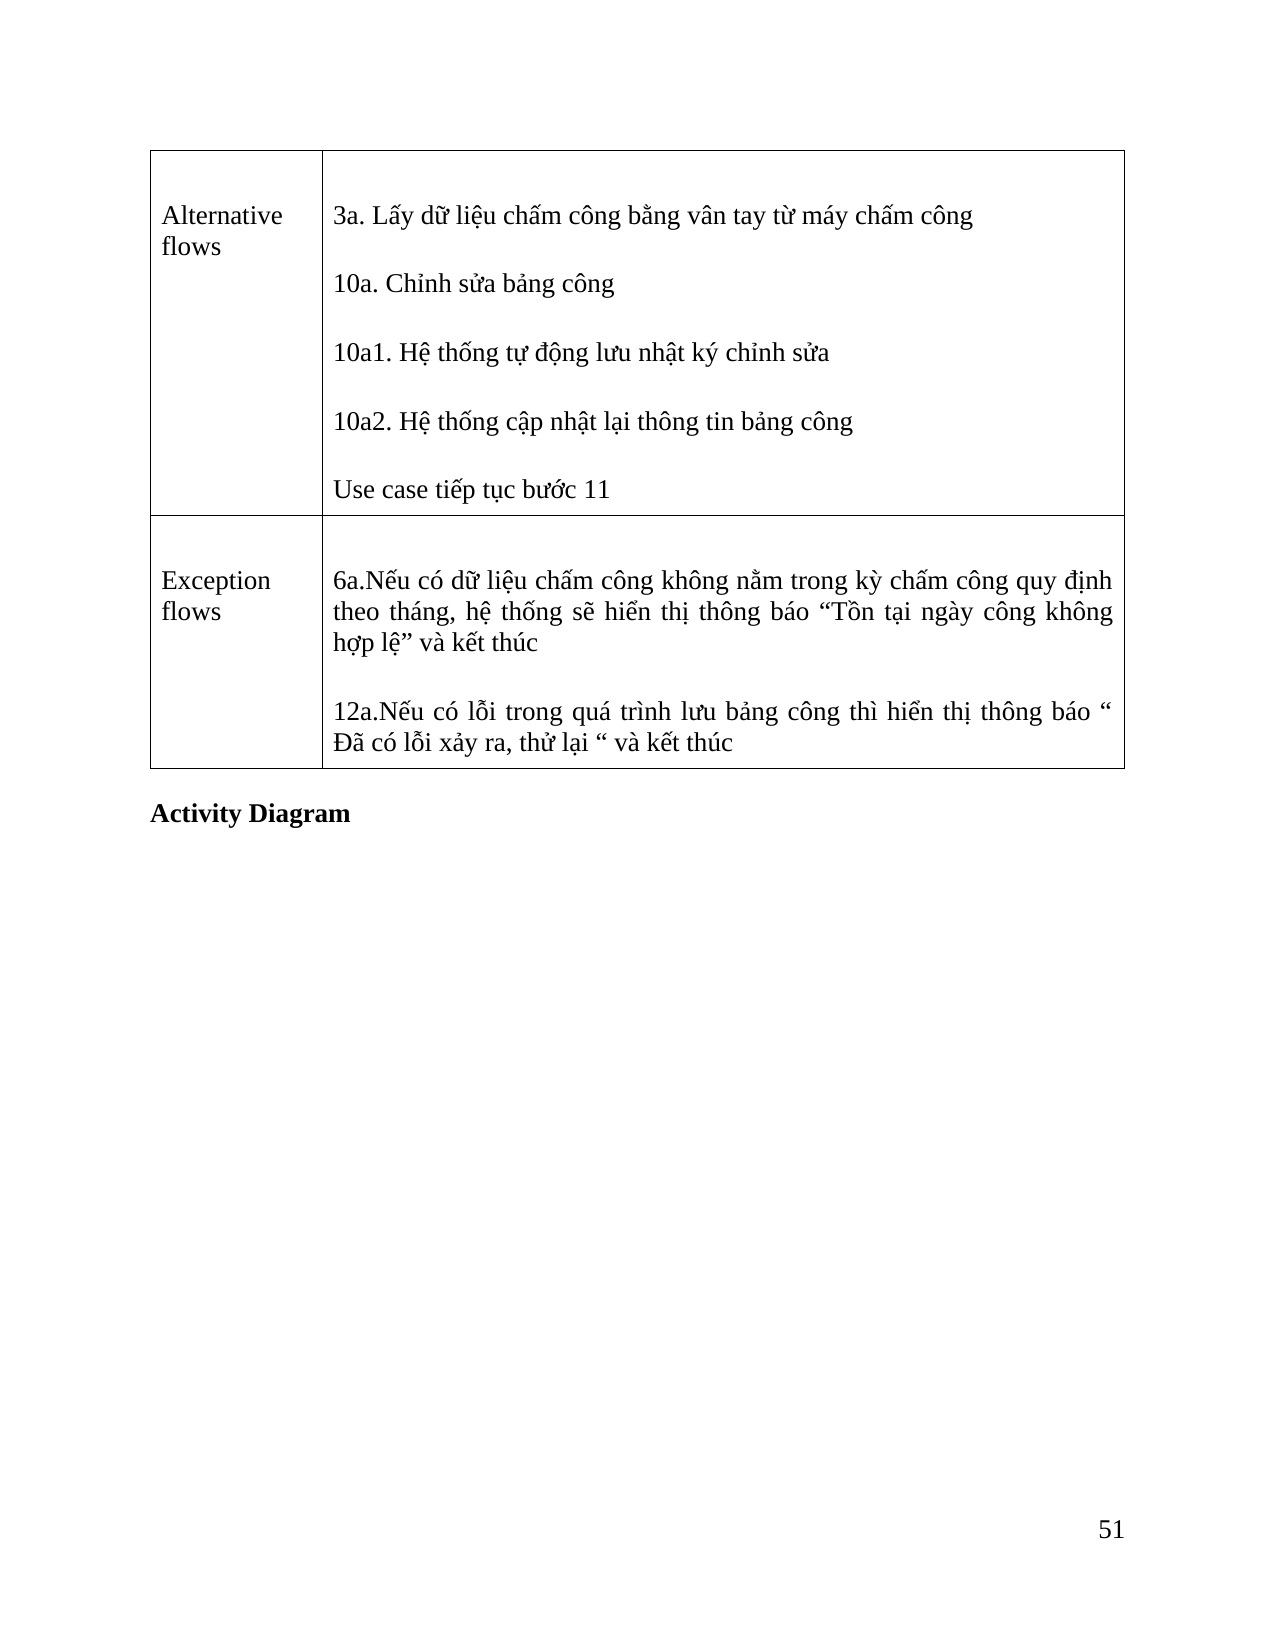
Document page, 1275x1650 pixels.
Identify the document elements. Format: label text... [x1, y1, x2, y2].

table_cell 3a. Lấy dữ liệu chấm công bằng vân tay từ máy chấm công 10a. Chỉnh sửa bảng công 10a1. Hệ thống tự động lưu nhật ký chỉnh sửa 10a2. Hệ thống cập nhật lại thông tin bảng công Use case tiếp tục bước 11 [323, 151, 1124, 515]
table_cell Exception flows [151, 516, 322, 768]
text Activity Diagram [150, 797, 1125, 829]
table_cell 6a.Nếu có dữ liệu chấm công không nằm trong kỳ chấm công quy định theo tháng, hệ thống sẽ hiển thị thông báo “Tồn tại ngày công không hợp lệ” và kết thúc 12a.Nếu có lỗi trong quá trình lưu bảng công thì hiển thị thông báo “ Đã có lỗi xảy ra, thử lại “ và kết thúc [323, 516, 1124, 768]
table_cell Alternative flows [151, 151, 322, 515]
